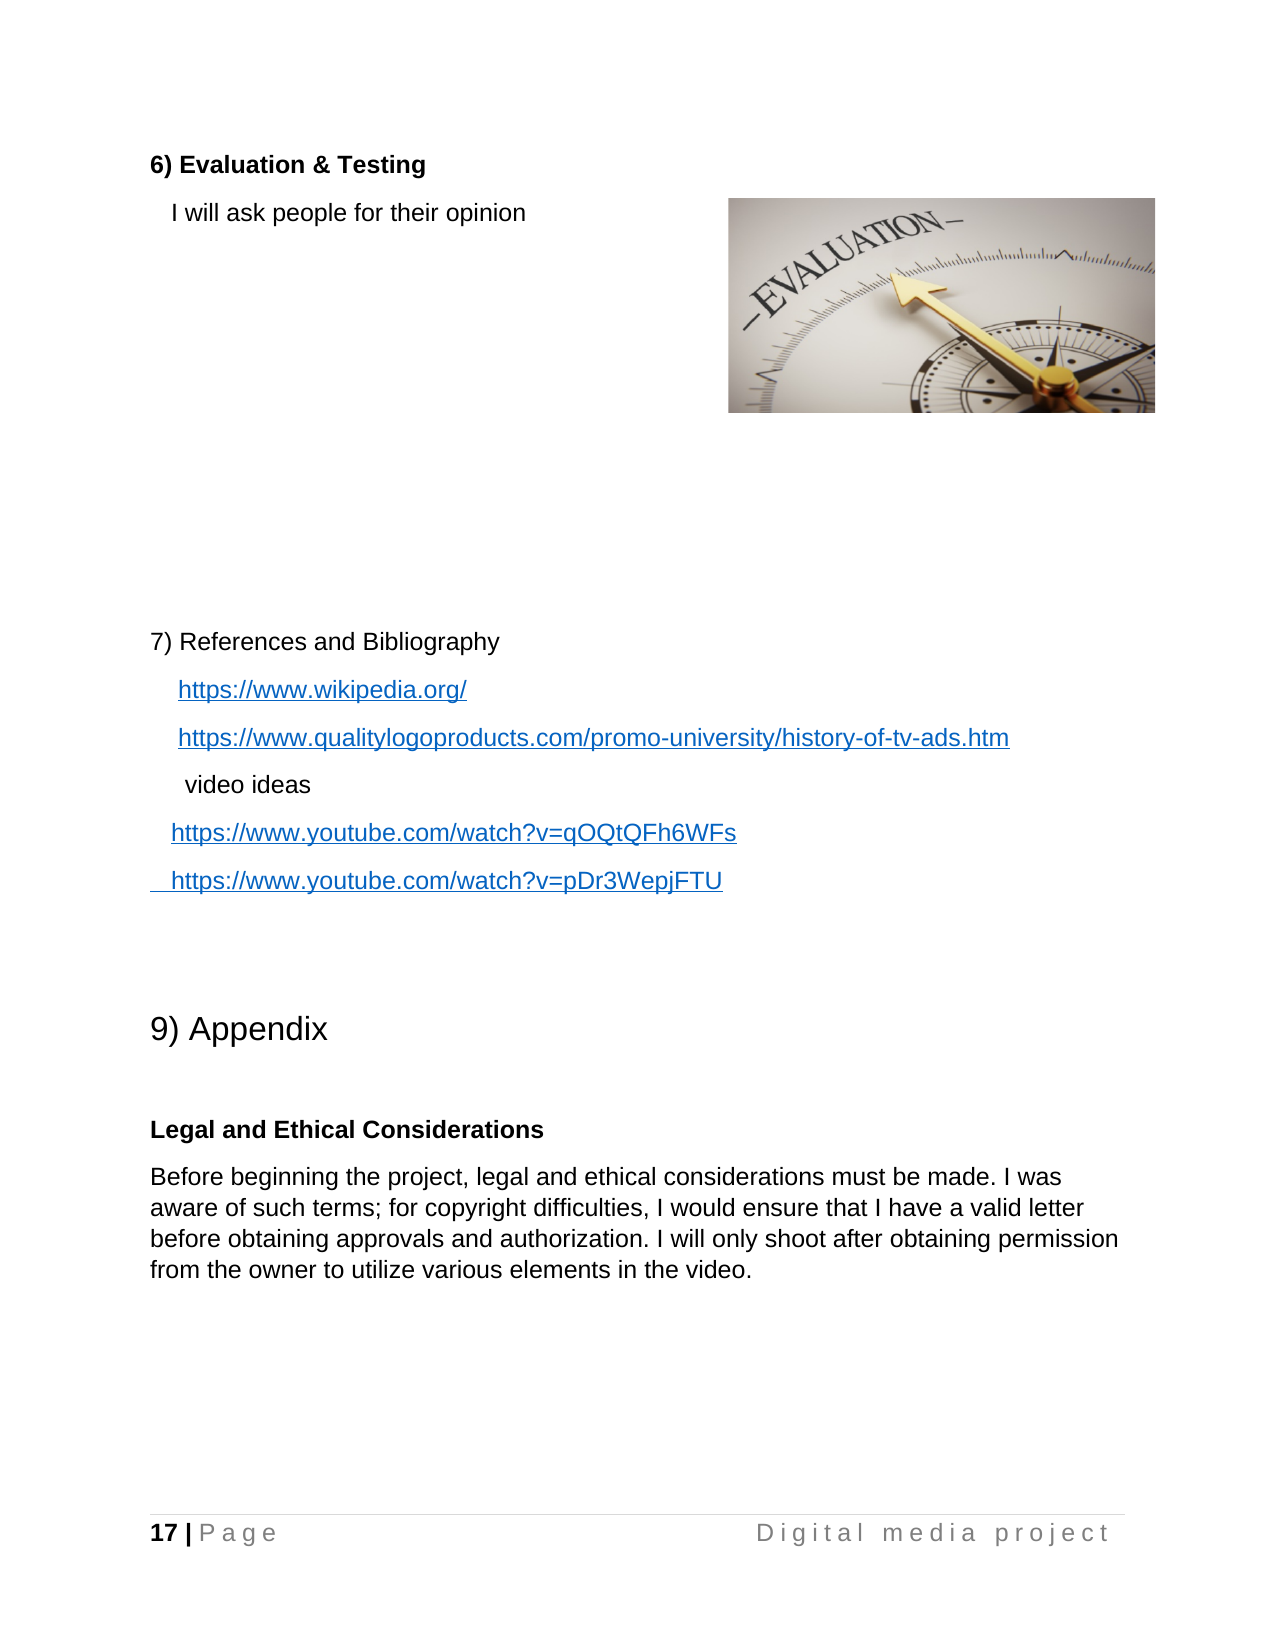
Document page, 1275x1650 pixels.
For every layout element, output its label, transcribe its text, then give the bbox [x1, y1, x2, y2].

text I will ask people for their opinion [150, 198, 726, 226]
text 7) References and Bibliography [150, 627, 1125, 656]
picture [726, 198, 1155, 411]
text 9) Appendix [150, 1009, 1125, 1047]
text Before beginning the project, legal and ethical considerations must be made. I was aware of such terms; for copyright difficulties, I would ensure that I have a valid letter before obtaining approvals and authorization. I will only shoot after obtaining permission from the owner to utilize various elements in the video. [150, 1162, 1125, 1284]
text https://www.youtube.com/watch?v=pDr3WepjFTU [150, 866, 1125, 894]
text https://www.qualitylogoproducts.com/promo-university/history-of-tv-ads.htm [150, 722, 1125, 751]
text 6) Evaluation & Testing [150, 150, 1125, 179]
text Legal and Ethical Considerations [150, 1114, 1125, 1143]
text https://www.youtube.com/watch?v=qOQtQFh6WFs [150, 818, 1125, 847]
text https://www.wikipedia.org/ [150, 675, 1125, 703]
text video ideas [150, 770, 1125, 799]
